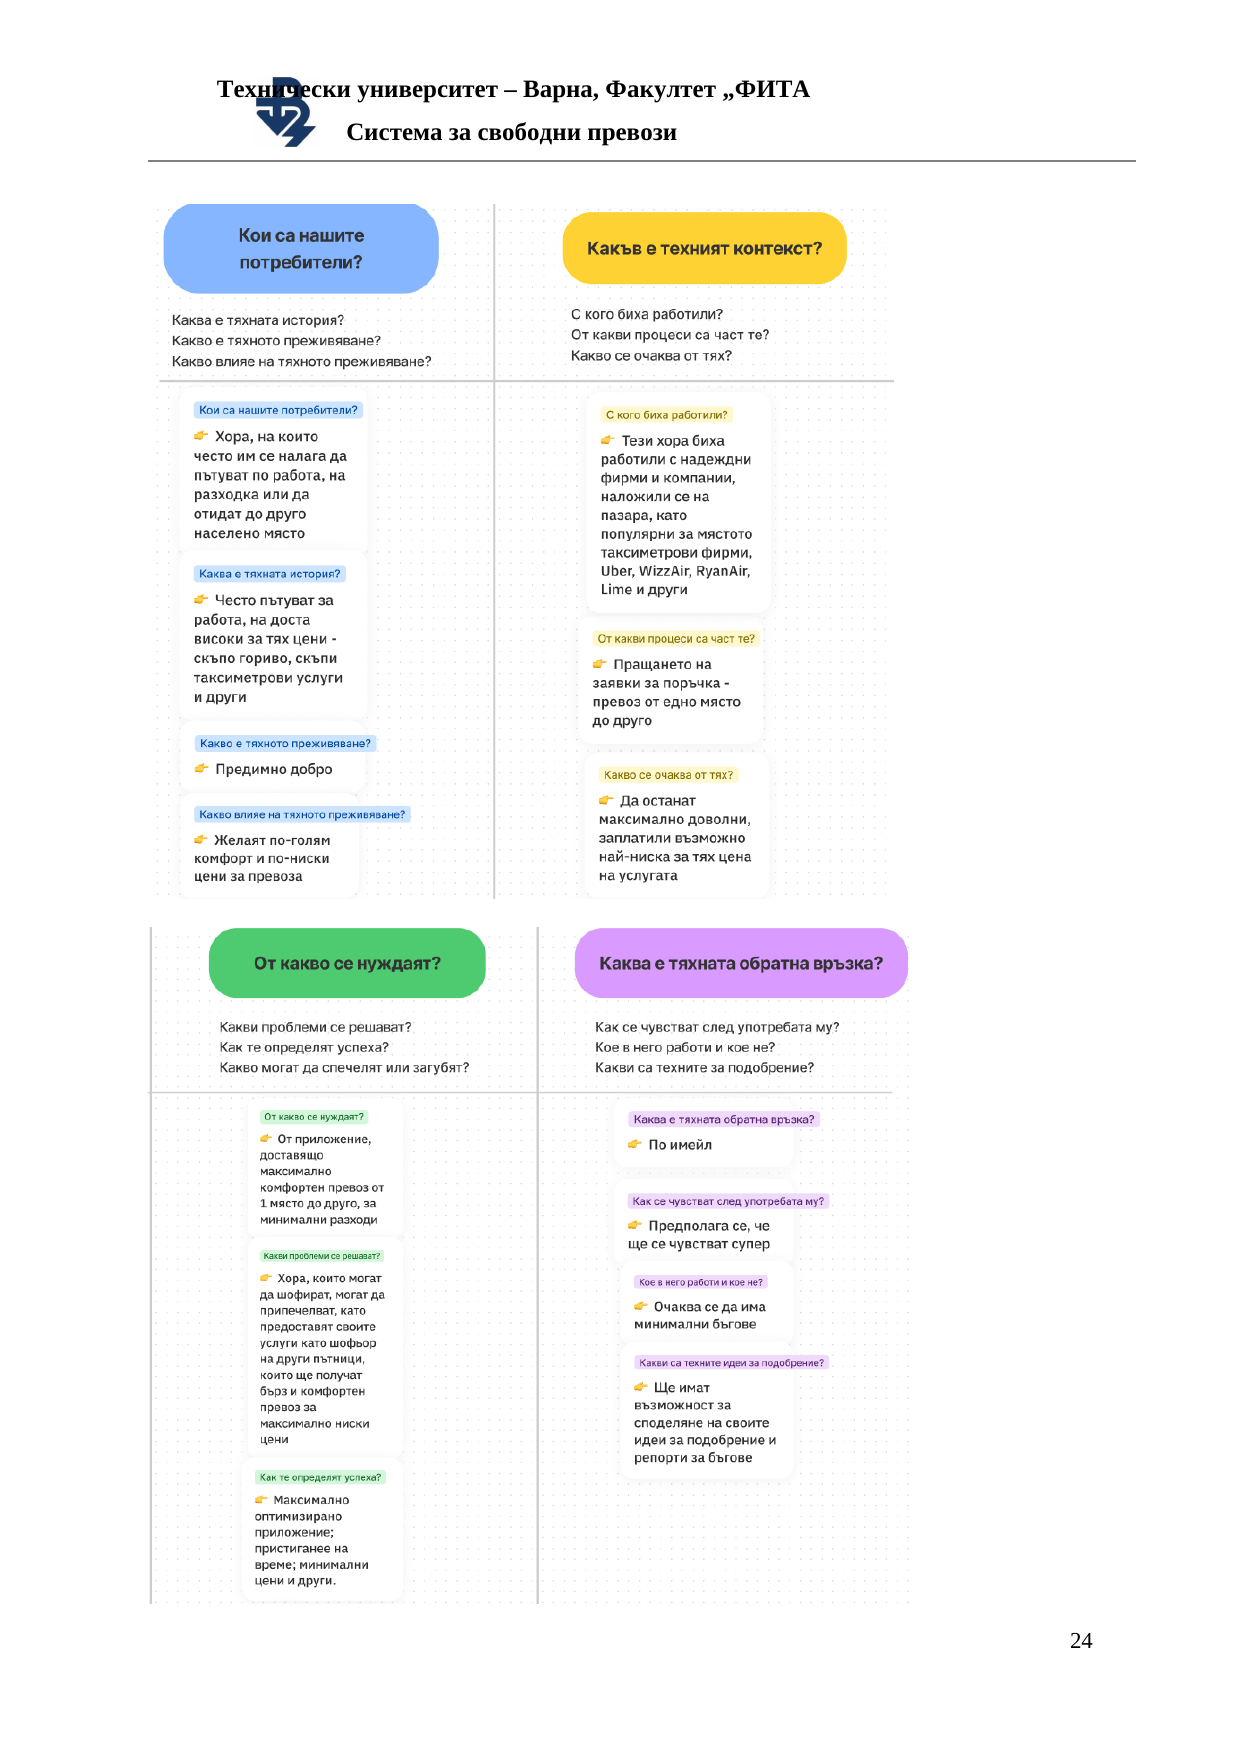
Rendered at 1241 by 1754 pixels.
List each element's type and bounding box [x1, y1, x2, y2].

picture [315, 87, 321, 96]
picture [147, 200, 894, 899]
picture [147, 924, 911, 1604]
picture [253, 77, 321, 148]
